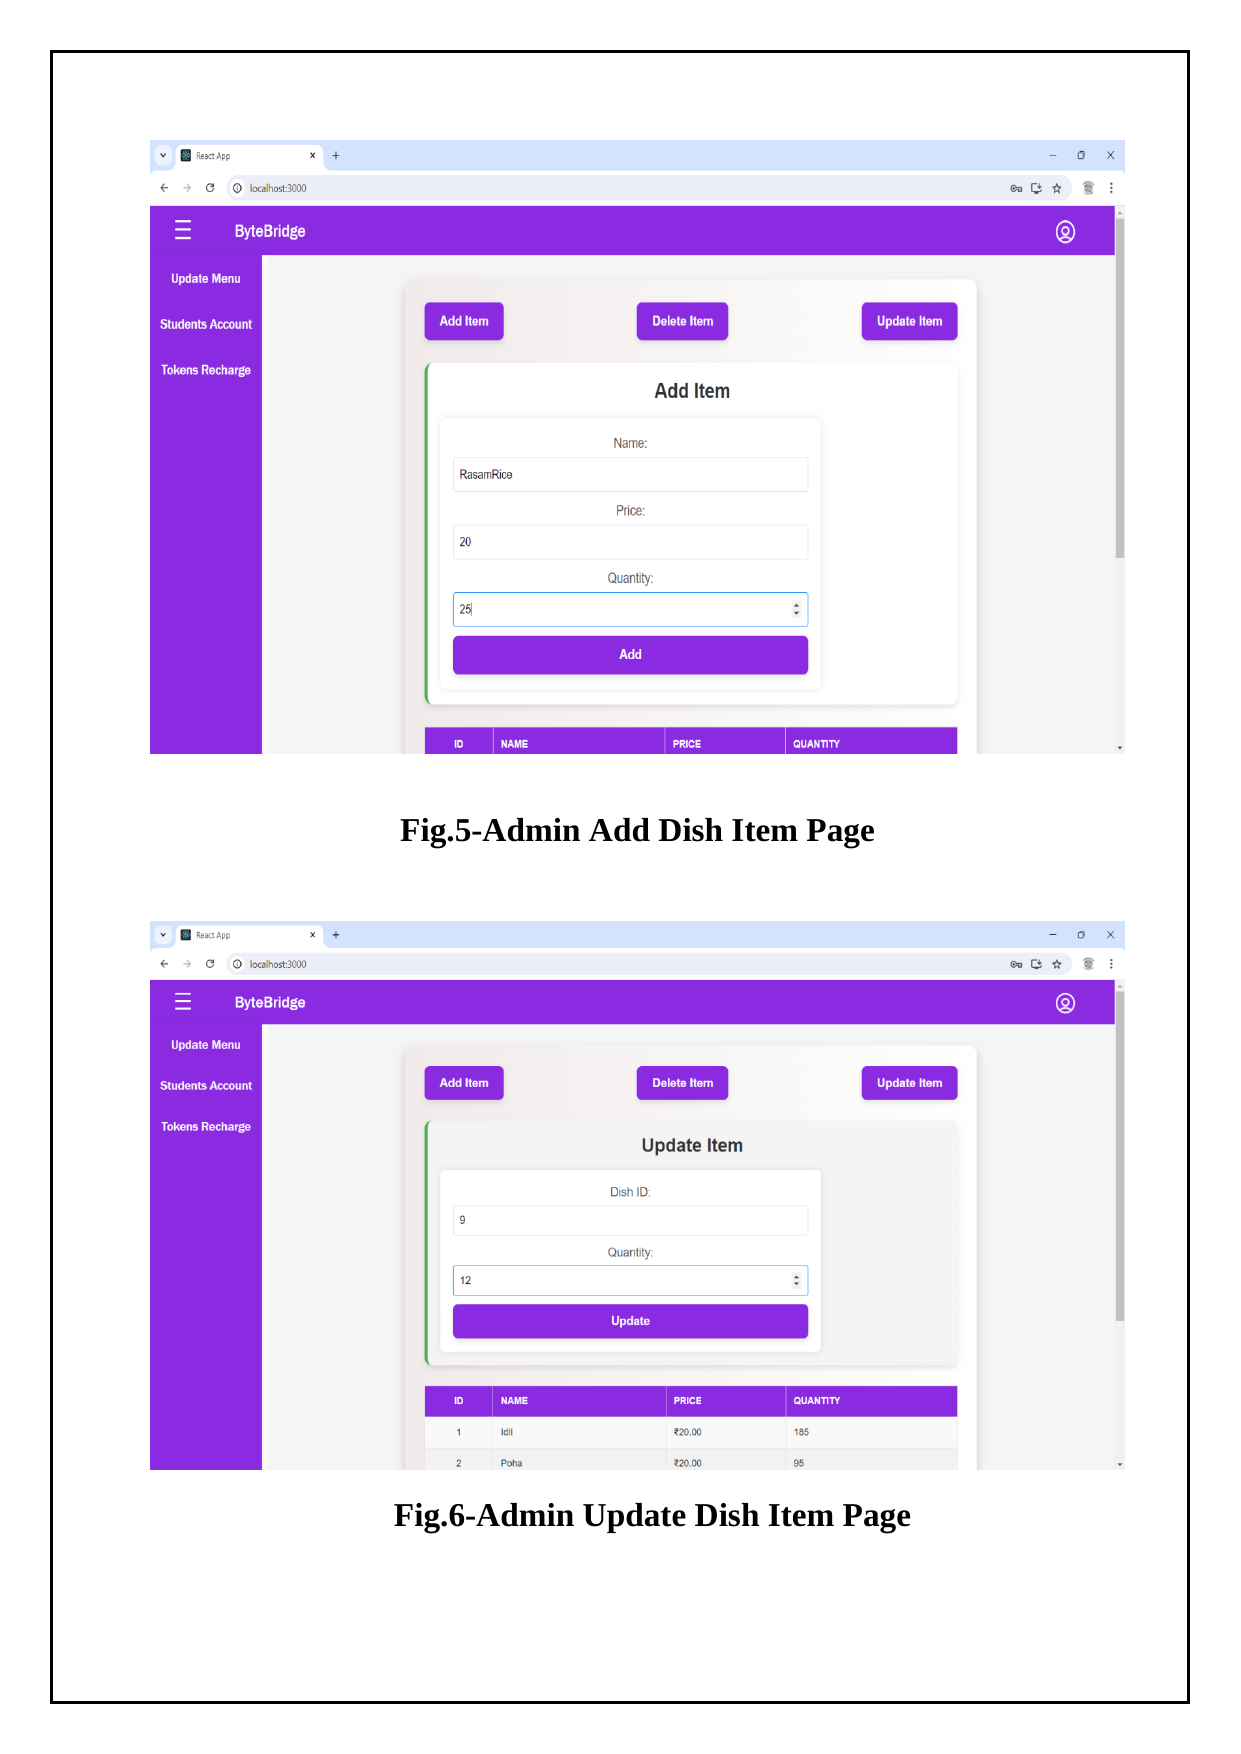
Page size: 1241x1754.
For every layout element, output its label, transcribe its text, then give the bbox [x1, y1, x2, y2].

text Fig.5-Admin Add Dish Item Page [150, 810, 1125, 848]
picture [150, 140, 1125, 754]
text Fig.6-Admin Update Dish Item Page [150, 1495, 1125, 1533]
picture [150, 921, 1125, 1470]
